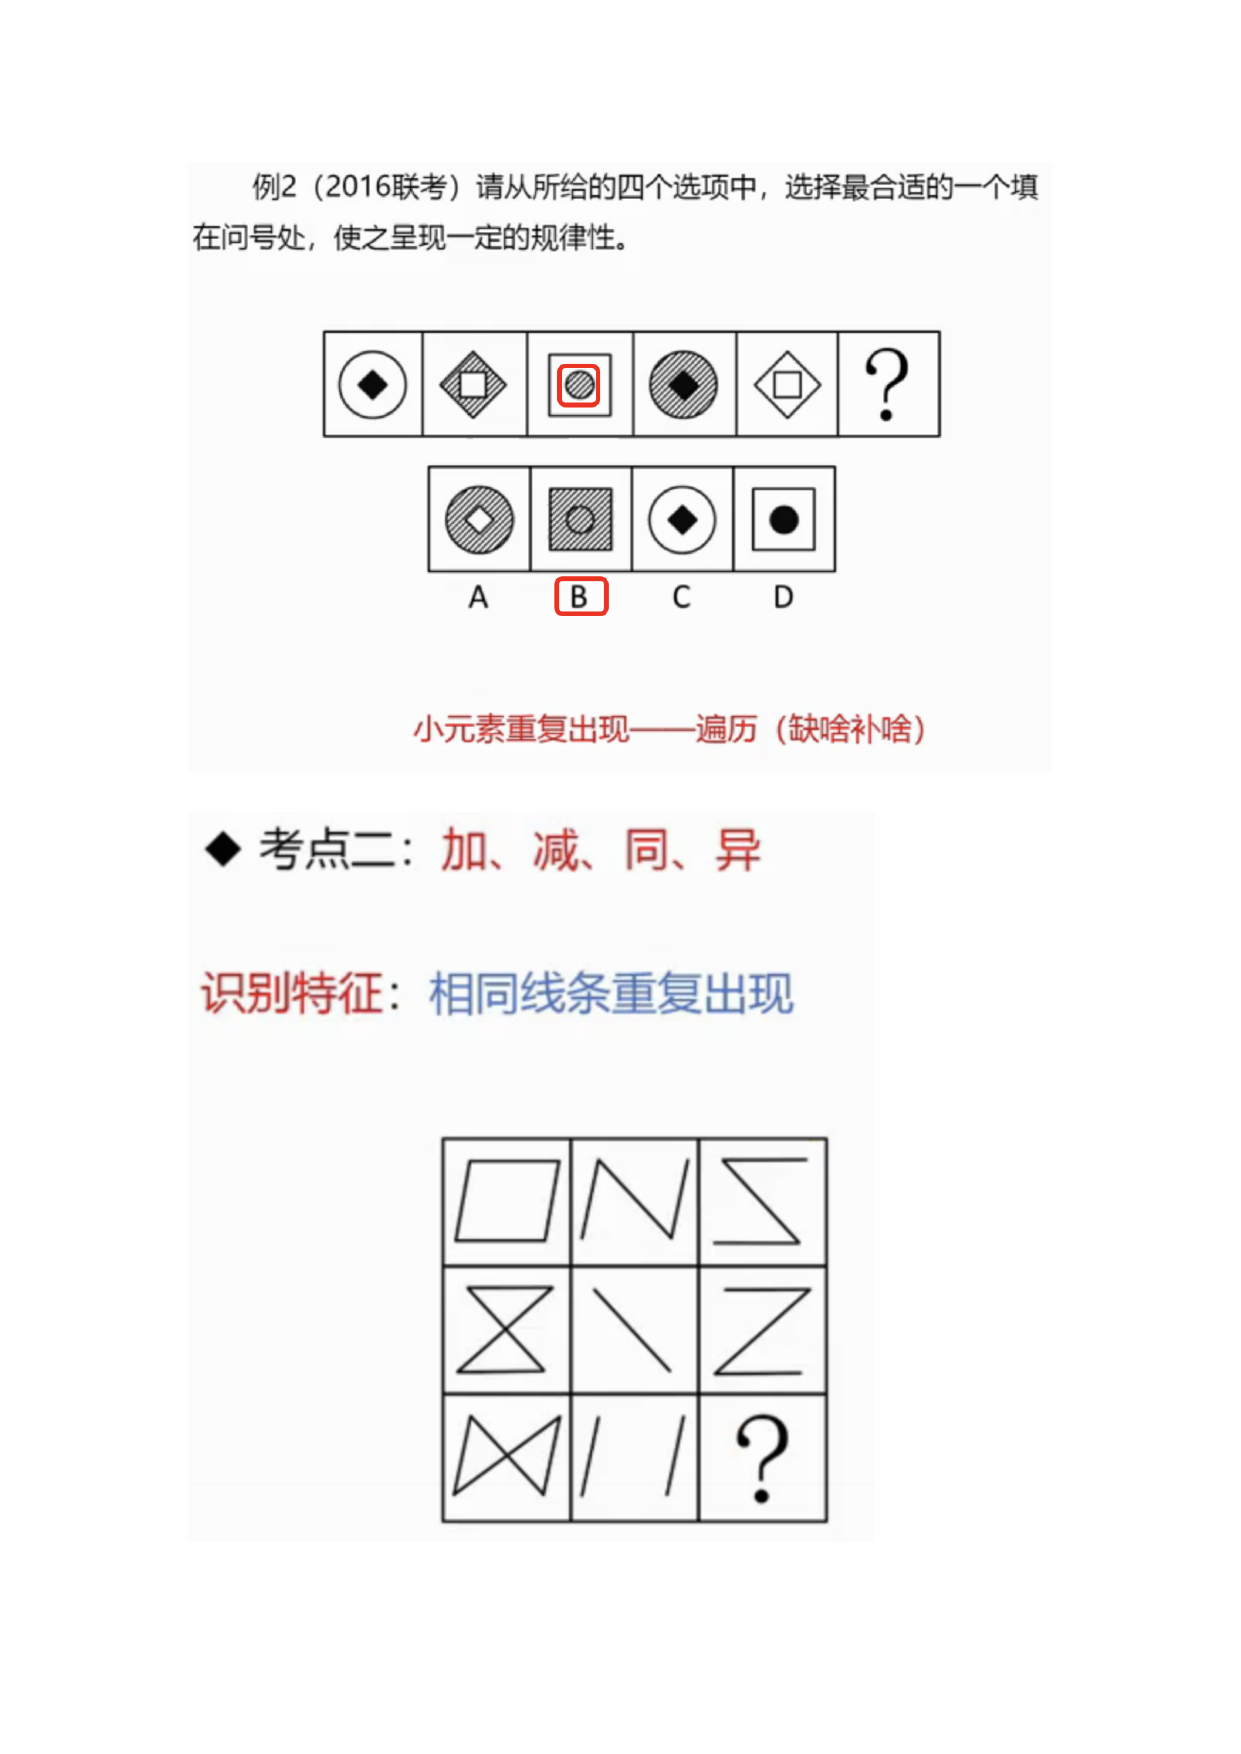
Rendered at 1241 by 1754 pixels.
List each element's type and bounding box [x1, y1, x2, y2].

picture [187, 162, 1053, 771]
picture [187, 812, 876, 1542]
